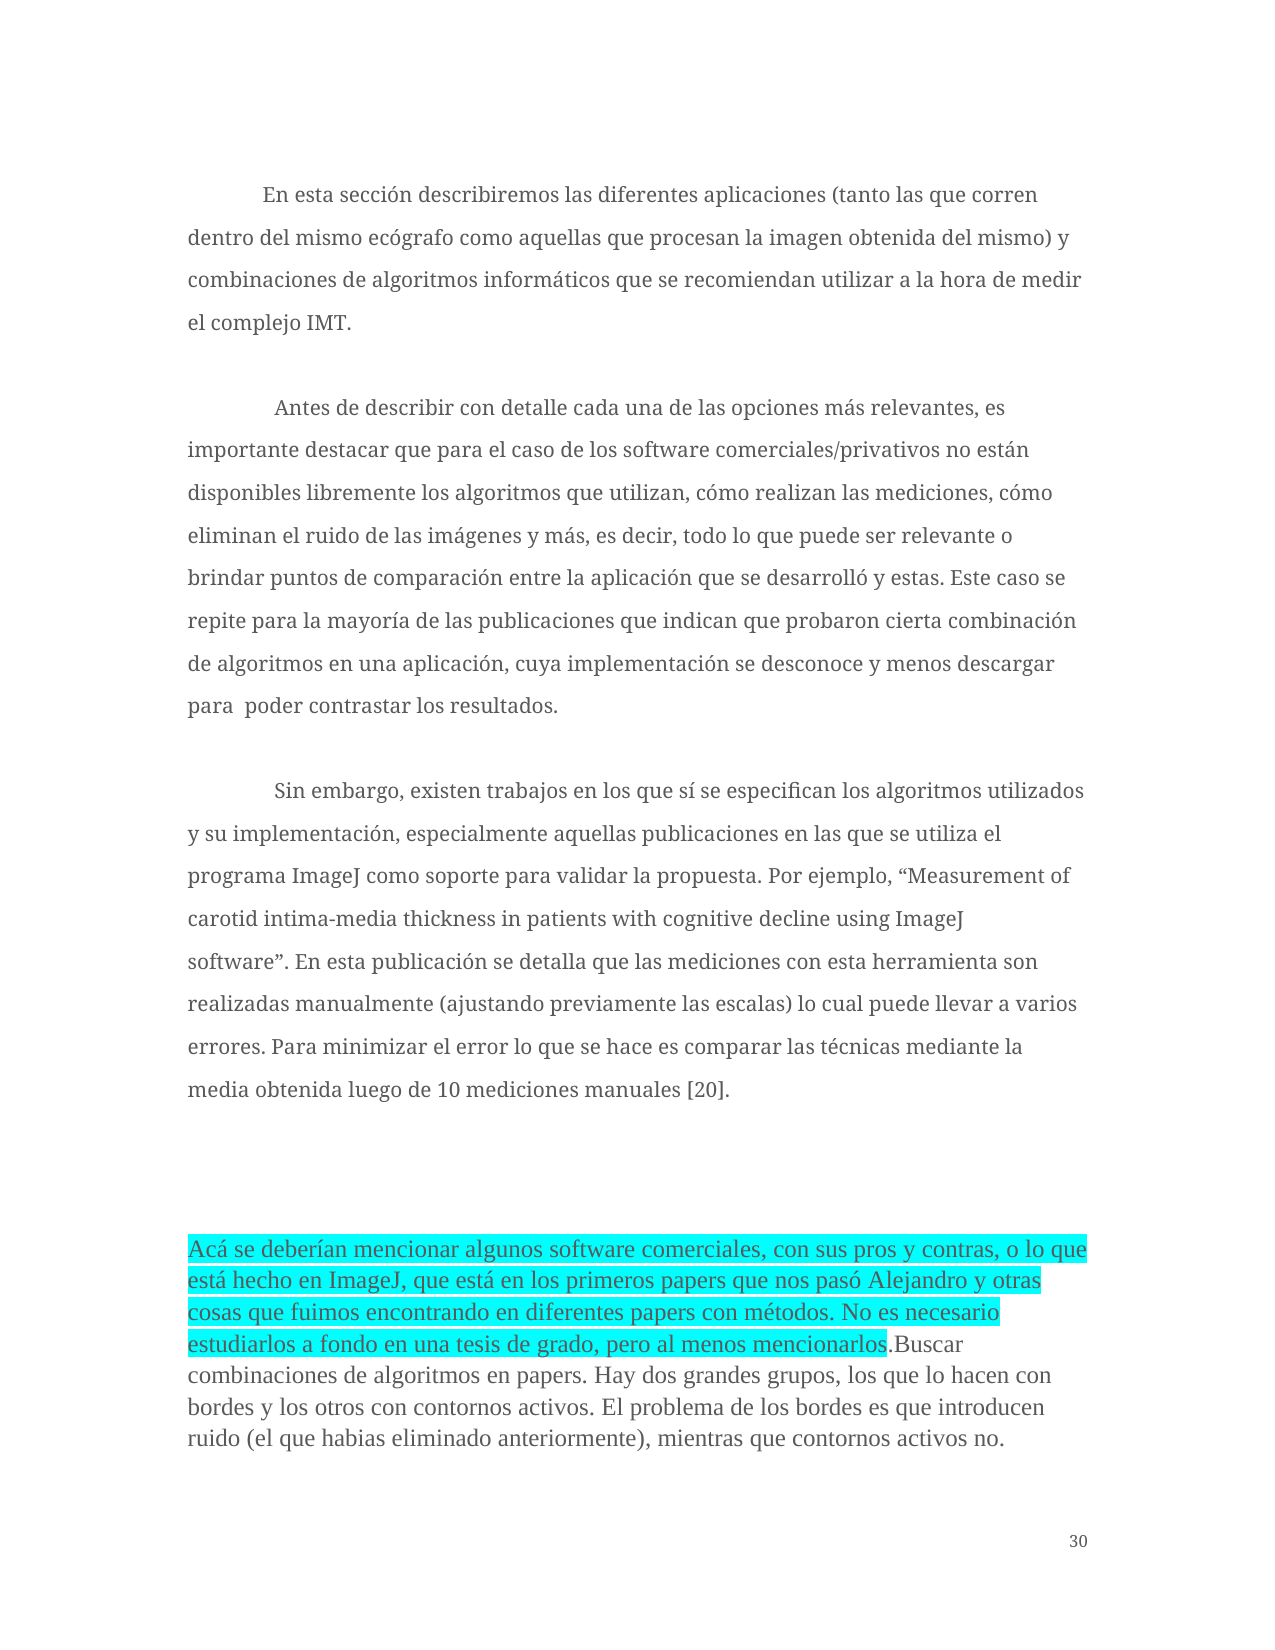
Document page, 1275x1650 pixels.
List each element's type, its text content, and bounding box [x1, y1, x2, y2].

text Sin embargo, existen trabajos en los que sí se especifican los algoritmos utilizados y su implementación, especialmente aquellas publicaciones en las que se utiliza el programa ImageJ como soporte para validar la propuesta. Por ejemplo, “Measurement of carotid intima-media thickness in patients with cognitive decline using ImageJ software”. En esta publicación se detalla que las mediciones con esta herramienta son realizadas manualmente (ajustando previamente las escalas) lo cual puede llevar a varios errores. Para minimizar el error lo que se hace es comparar las técnicas mediante la media obtenida luego de 10 mediciones manuales [20]. [187, 776, 1087, 1103]
text En esta sección describiremos las diferentes aplicaciones (tanto las que corren dentro del mismo ecógrafo como aquellas que procesan la imagen obtenida del mismo) y combinaciones de algoritmos informáticos que se recomiendan utilizar a la hora de medir el complejo IMT. [187, 180, 1087, 336]
text Acá se deberían mencionar algunos software comerciales, con sus pros y contras, o lo que está hecho en ImageJ, que está en los primeros papers que nos pasó Alejandro y otras cosas que fuimos encontrando en diferentes papers con métodos. No es necesario estudiarlos a fondo en una tesis de grado, pero al menos mencionarlos.Buscar combinaciones de algoritmos en papers. Hay dos grandes grupos, los que lo hacen con bordes y los otros con contornos activos. El problema de los bordes es que introducen ruido (el que habias eliminado anteriormente), mientras que contornos activos no. [187, 1257, 1087, 1452]
text Antes de describir con detalle cada una de las opciones más relevantes, es importante destacar que para el caso de los software comerciales/privativos no están disponibles libremente los algoritmos que utilizan, cómo realizan las mediciones, cómo eliminan el ruido de las imágenes y más, es decir, todo lo que puede ser relevante o brindar puntos de comparación entre la aplicación que se desarrolló y estas. Este caso se repite para la mayoría de las publicaciones que indican que probaron cierta combinación de algoritmos en una aplicación, cuya implementación se desconoce y menos descargar para poder contrastar los resultados. [187, 393, 1087, 720]
